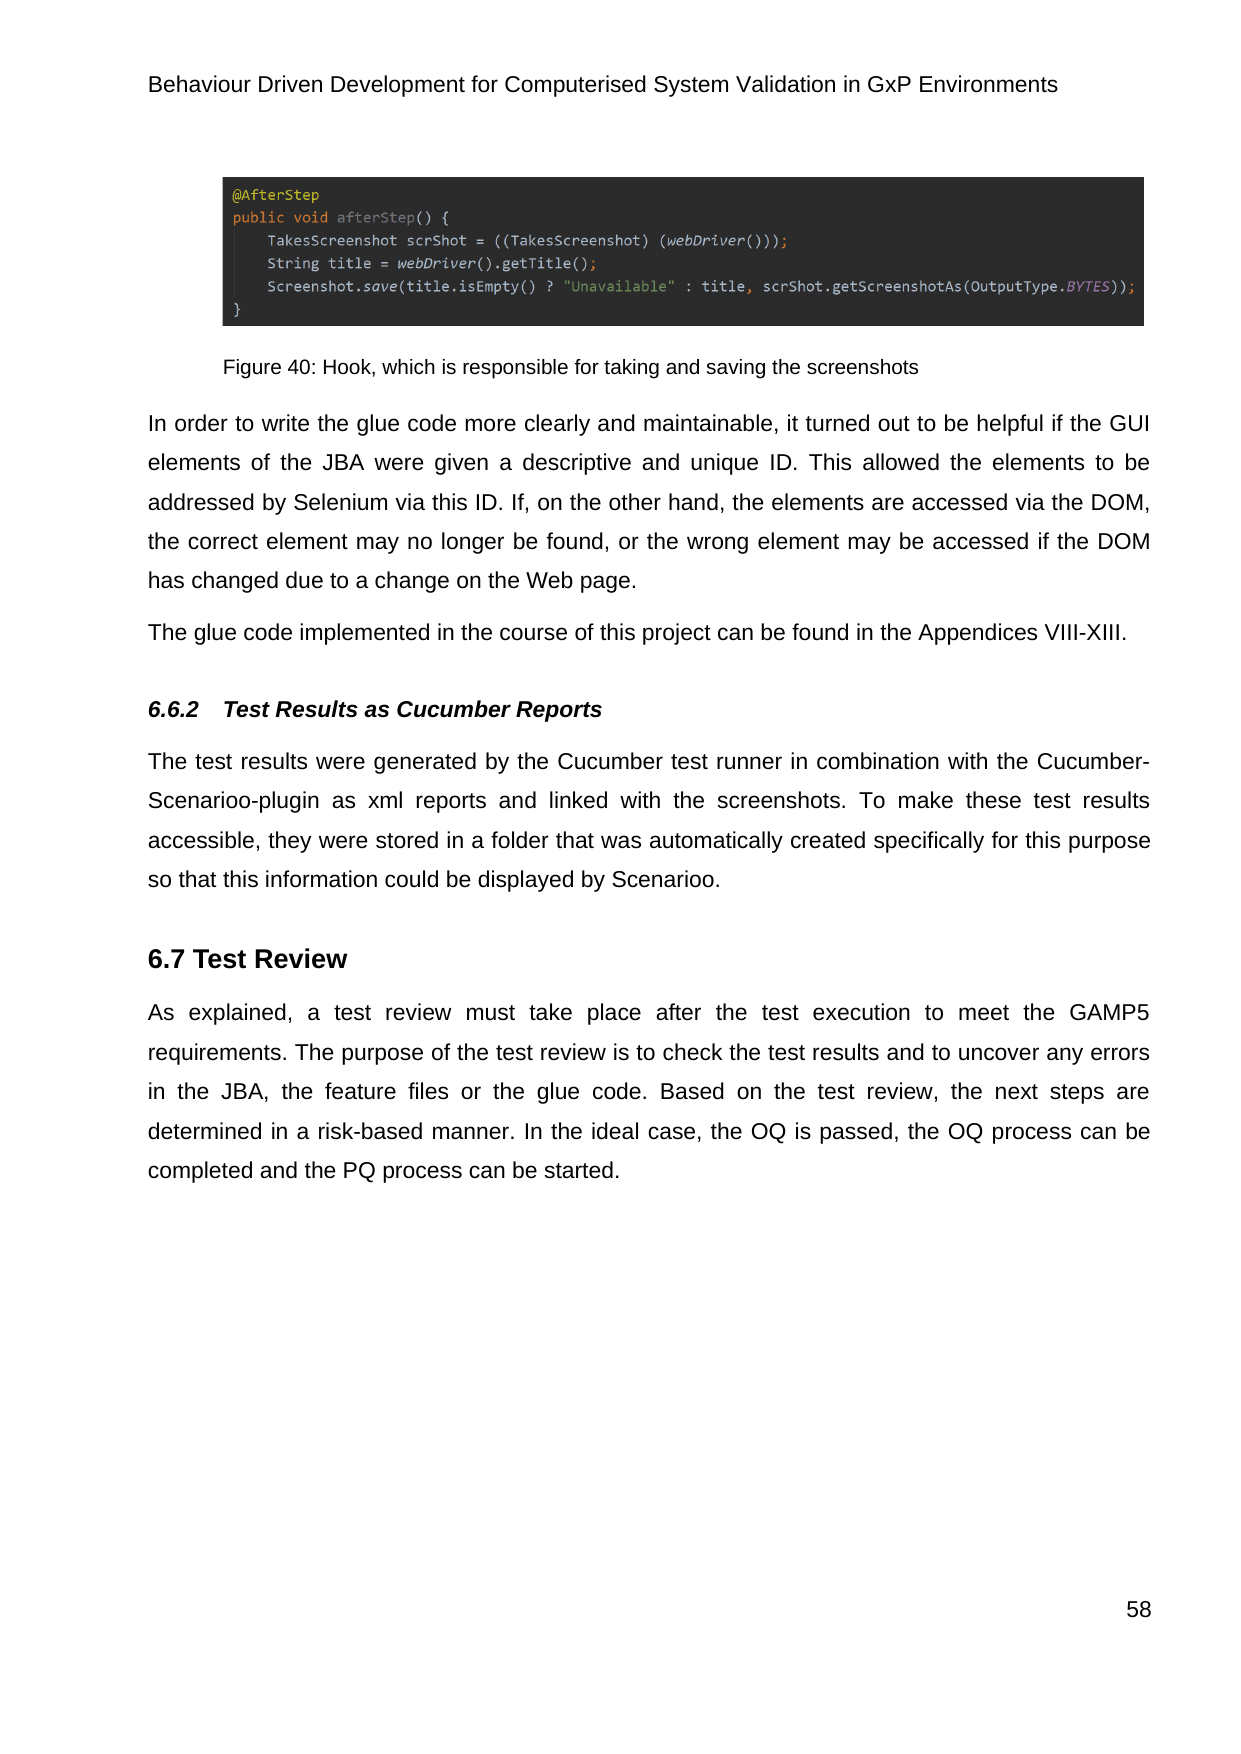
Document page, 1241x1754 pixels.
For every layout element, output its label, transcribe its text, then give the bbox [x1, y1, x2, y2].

picture [222, 177, 1144, 326]
subtitle Test Review [148, 943, 1152, 974]
subtitle Test Results as Cucumber Reports [148, 696, 1152, 723]
text As explained, a test review must take place after the test execution to meet the GAMP5 requirements. The purpose of the test review is to check the test results and to uncover any errors in the JBA, the feature files or the glue code. Based on the test review, the next steps are determined in a risk-based manner. In the ideal case, the OQ is passed, the OQ process can be completed and the PQ process can be started. [148, 999, 1152, 1184]
text The glue code implemented in the course of this project can be found in the Appendices VIII-XIII. [148, 619, 1152, 646]
text Figure 40: Hook, which is responsible for taking and saving the screenshots [223, 351, 1152, 380]
text In order to write the glue code more clearly and maintainable, it turned out to be helpful if the GUI elements of the JBA were given a descriptive and unique ID. This allowed the elements to be addressed by Selenium via this ID. If, on the other hand, the elements are accessed via the DOM, the correct element may no longer be found, or the wrong element may be accessed if the DOM has changed due to a change on the Web page. [148, 409, 1152, 594]
text The test results were generated by the Cucumber test runner in combination with the Cucumber-Scenarioo-plugin as xml reports and linked with the screenshots. To make these test results accessible, they were stored in a folder that was automatically created specifically for this purpose so that this information could be displayed by Scenarioo. [148, 748, 1152, 892]
